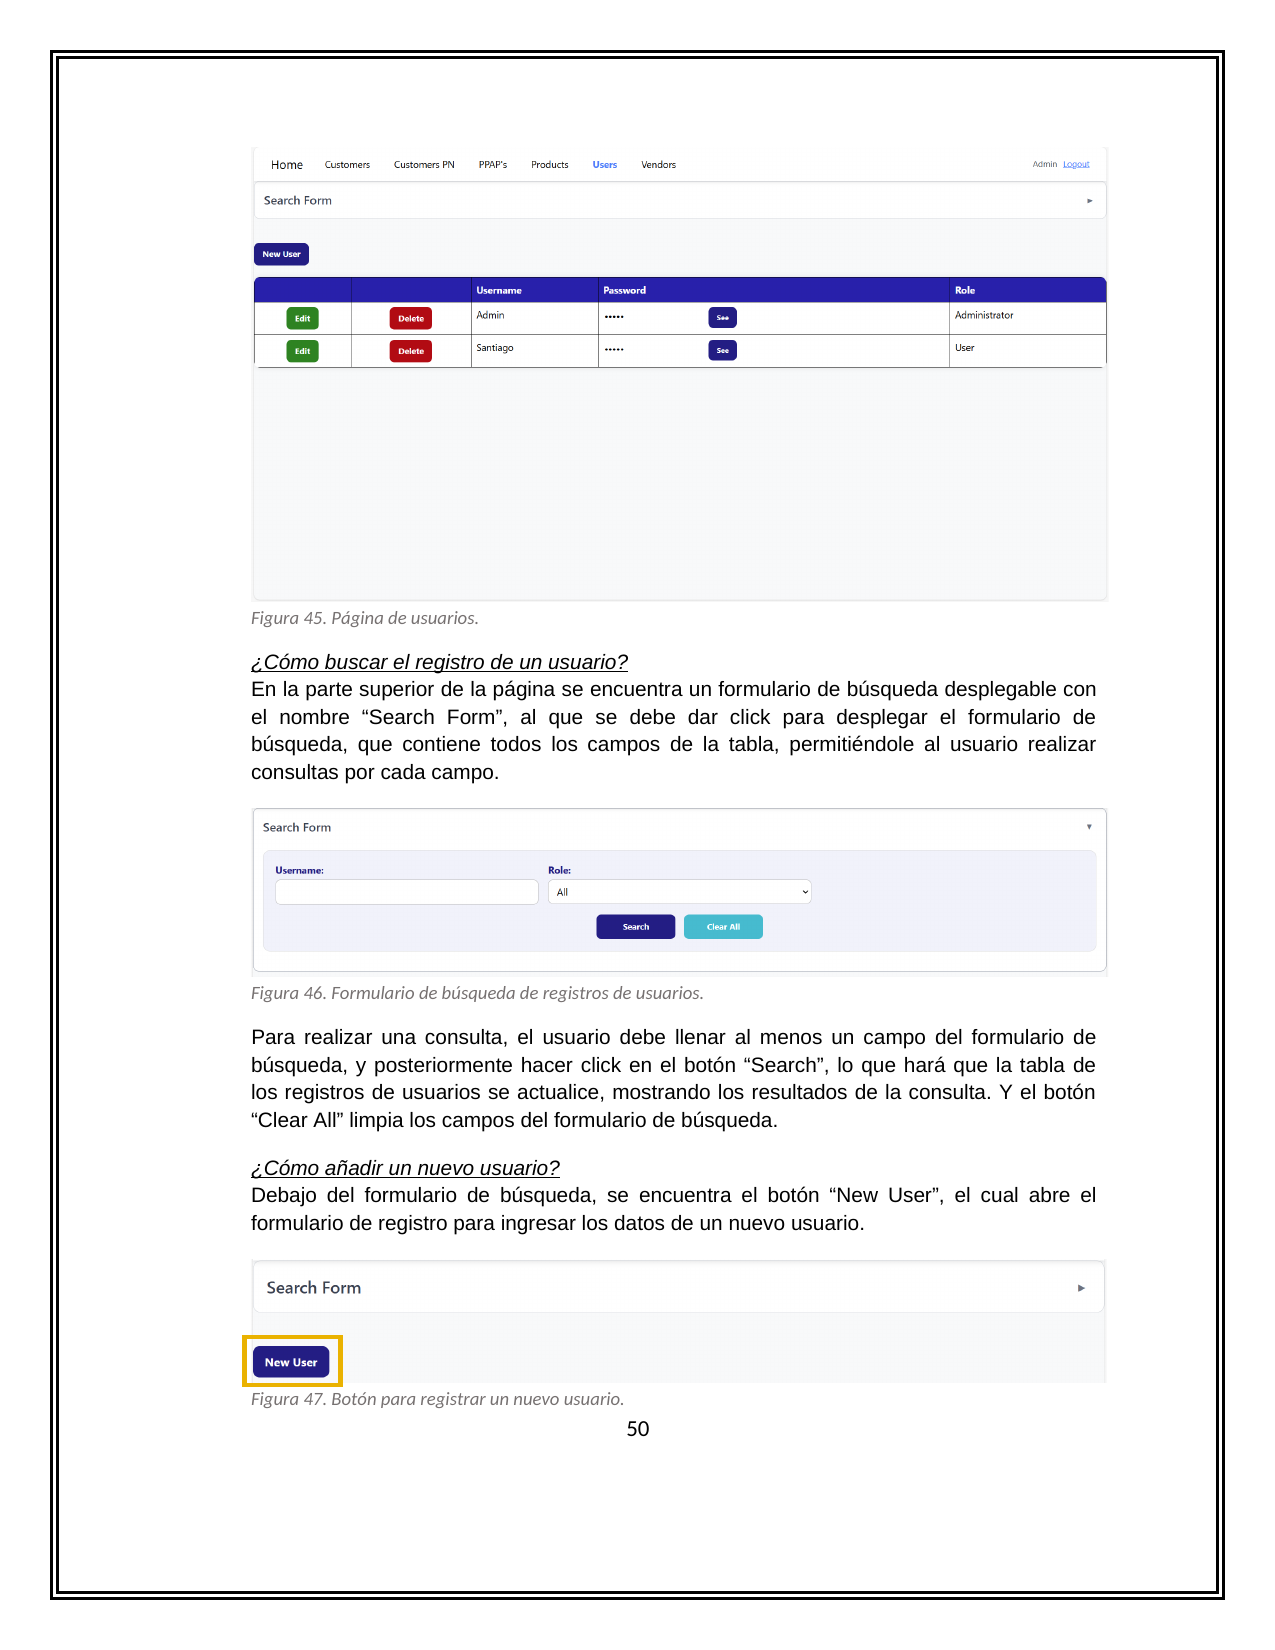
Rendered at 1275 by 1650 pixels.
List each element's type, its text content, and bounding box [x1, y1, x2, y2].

text Debajo del formulario de búsqueda, se encuentra el botón “New User”, el cual abre el formulario de registro para ingresar los datos de un nuevo usuario. [251, 1183, 1098, 1235]
text ¿Cómo añadir un nuevo usuario? [251, 1156, 1098, 1180]
picture [250, 808, 1109, 977]
picture [250, 1339, 338, 1383]
picture [250, 1259, 1107, 1383]
text Para realizar una consulta, el usuario debe llenar al menos un campo del formulario de búsqueda, y posteriormente hacer click en el botón “Search”, lo que hará que la tabla de los registros de usuarios se actualice, mostrando los resultados de la consulta. Y el botón “Clear All” limpia los campos del formulario de búsqueda. [251, 1025, 1098, 1131]
text ¿Cómo buscar el registro de un usuario? [251, 650, 1098, 674]
picture [251, 147, 1109, 602]
text En la parte superior de la página se encuentra un formulario de búsqueda desplegable con el nombre “Search Form”, al que se debe dar click para desplegar el formulario de búsqueda, que contiene todos los campos de la tabla, permitiéndole al usuario realizar consultas por cada campo. [251, 677, 1098, 784]
